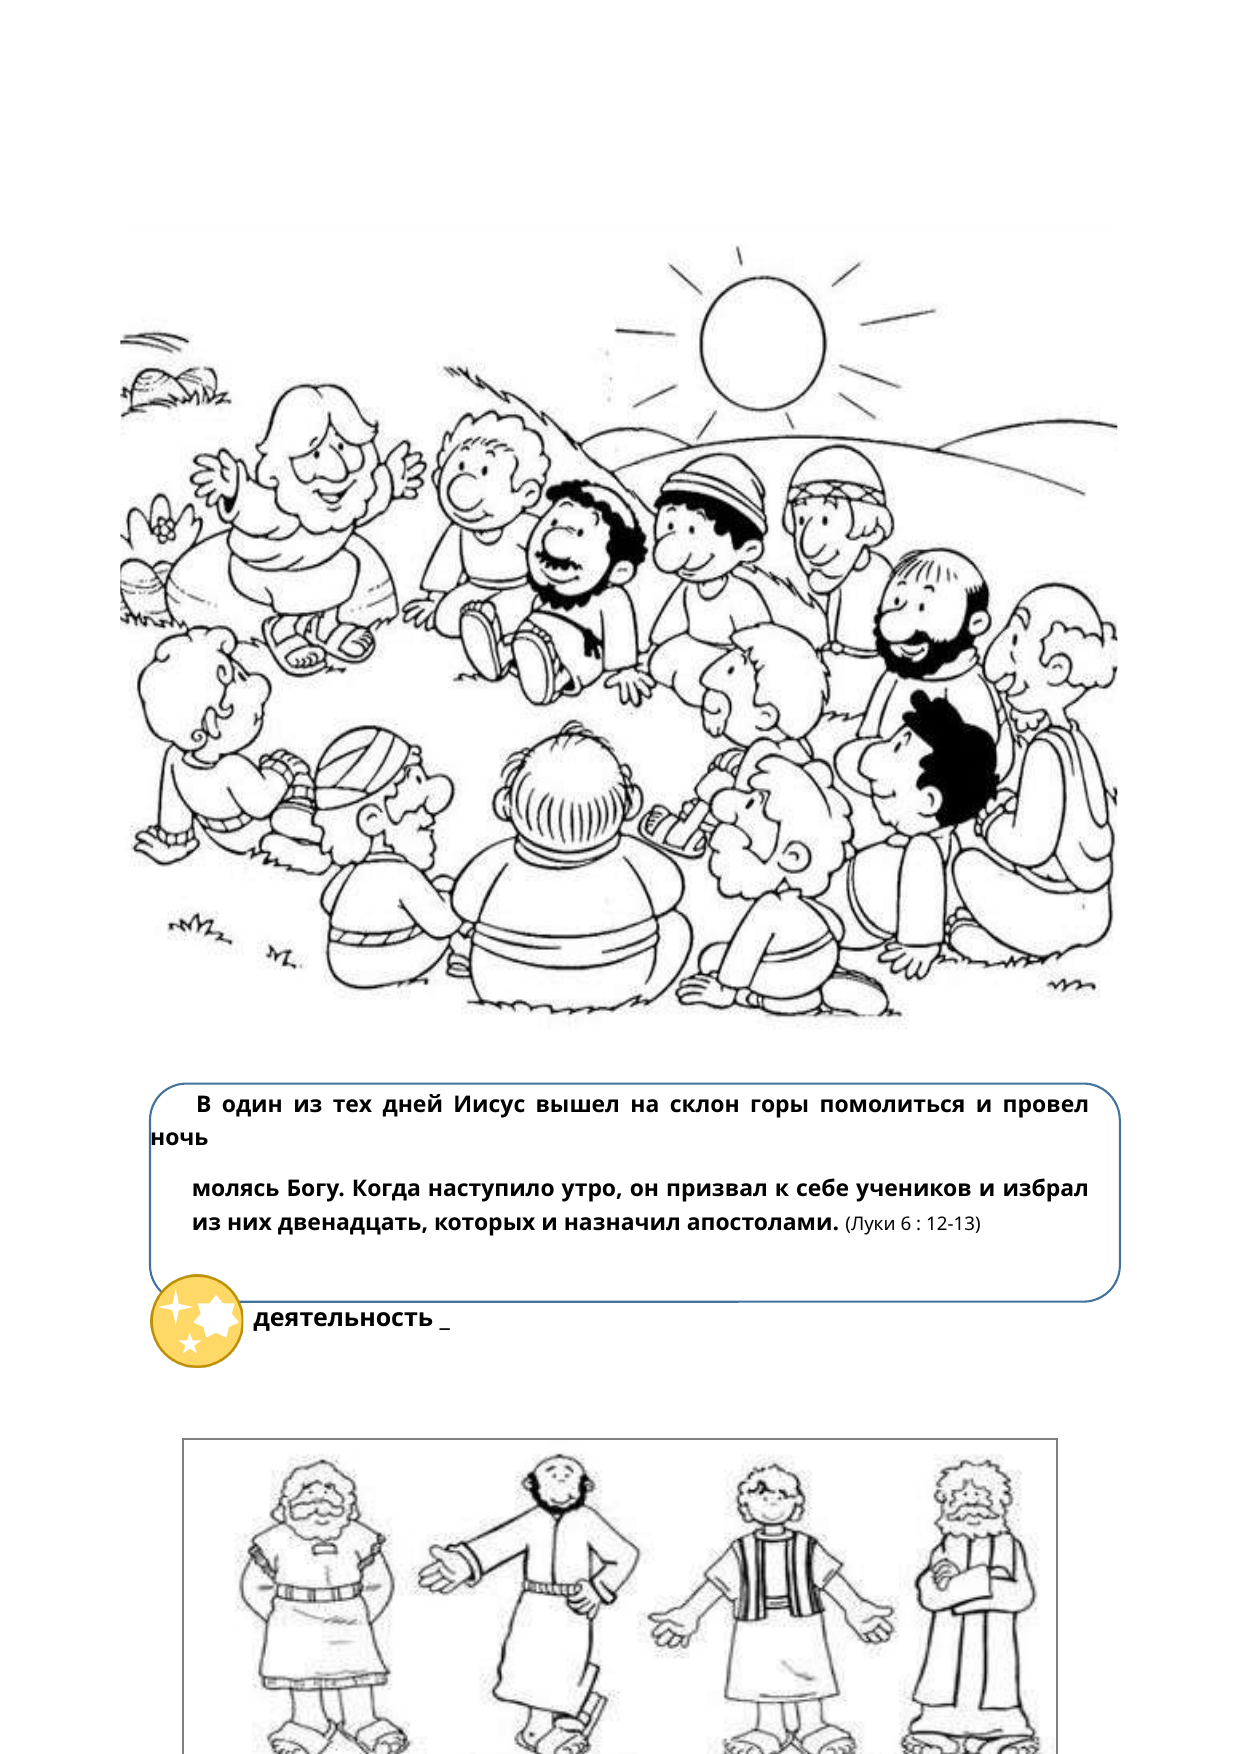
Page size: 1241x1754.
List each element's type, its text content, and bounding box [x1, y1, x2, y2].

picture [120, 229, 1118, 1038]
text молясь Богу. Когда наступило утро, он призвал к себе учеников и избрал из них двенадцать, которых и назначил апостолами. (Луки 6 : 12-13) [192, 1172, 1090, 1237]
picture [184, 1440, 1056, 1754]
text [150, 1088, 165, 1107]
text В один из тех дней Иисус вышел на склон горы помолиться и провел ночь [152, 1088, 1090, 1153]
picture [150, 1274, 244, 1368]
text деятельность _ [244, 1303, 1090, 1334]
